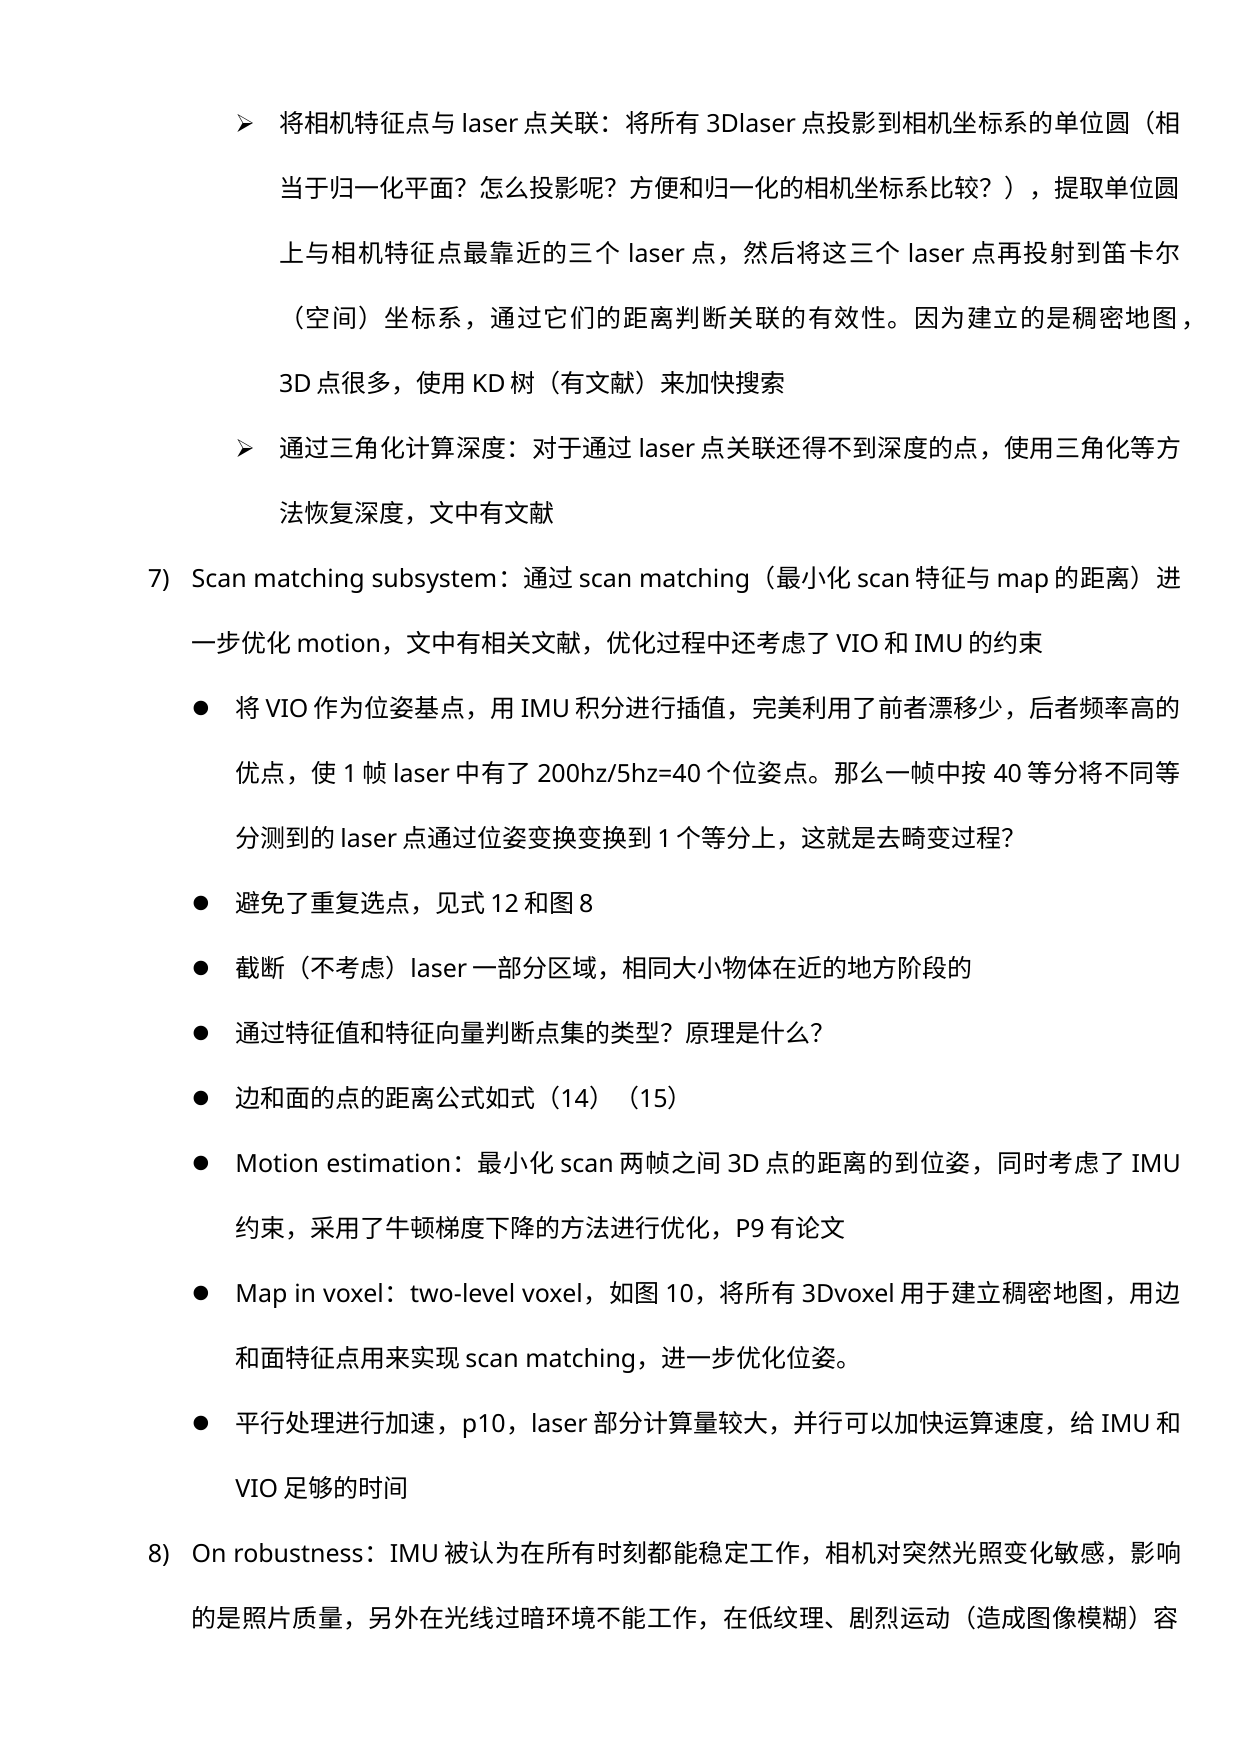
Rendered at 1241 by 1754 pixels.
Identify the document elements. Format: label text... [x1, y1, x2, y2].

list 将相机特征点与laser点关联：将所有3Dlaser点投影到相机坐标系的单位圆（相当于归一化平面？怎么投影呢？方便和归一化的相机坐标系比较？），提取单位圆上与相机特征点最靠近的三个laser点，然后将这三个laser点再投射到笛卡尔（空间）坐标系，通过它们的距离判断关联的有效性。因为建立的是稠密地图，3D点很多，使用KD树（有文献）来加快搜索 [235, 89, 1181, 414]
list Motion estimation：最小化scan两帧之间3D点的距离的到位姿，同时考虑了IMU约束，采用了牛顿梯度下降的方法进行优化，P9有论文 [191, 1129, 1181, 1259]
list 截断（不考虑）laser一部分区域，相同大小物体在近的地方阶段的 [191, 934, 1181, 999]
list 将VIO作为位姿基点，用IMU积分进行插值，完美利用了前者漂移少，后者频率高的优点，使1帧laser中有了200hz/5hz=40个位姿点。那么一帧中按40等分将不同等分测到的laser点通过位姿变换变换到1个等分上，这就是去畸变过程？ [191, 674, 1181, 869]
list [148, 1519, 1181, 1649]
list 通过三角化计算深度：对于通过laser点关联还得不到深度的点，使用三角化等方法恢复深度，文中有文献 [235, 414, 1181, 544]
list 通过特征值和特征向量判断点集的类型？原理是什么？ [191, 999, 1181, 1064]
list Map in voxel：two-level voxel，如图10，将所有3Dvoxel用于建立稠密地图，用边和面特征点用来实现scan matching，进一步优化位姿。 [191, 1259, 1181, 1389]
list 平行处理进行加速，p10，laser部分计算量较大，并行可以加快运算速度，给IMU和VIO足够的时间 [191, 1389, 1181, 1519]
list 边和面的点的距离公式如式（14）（15） [191, 1064, 1181, 1129]
list Scan matching subsystem：通过scan matching（最小化scan特征与map的距离）进一步优化motion，文中有相关文献，优化过程中还考虑了VIO和IMU的约束 [148, 544, 1181, 674]
list 避免了重复选点，见式12和图8 [191, 869, 1181, 934]
